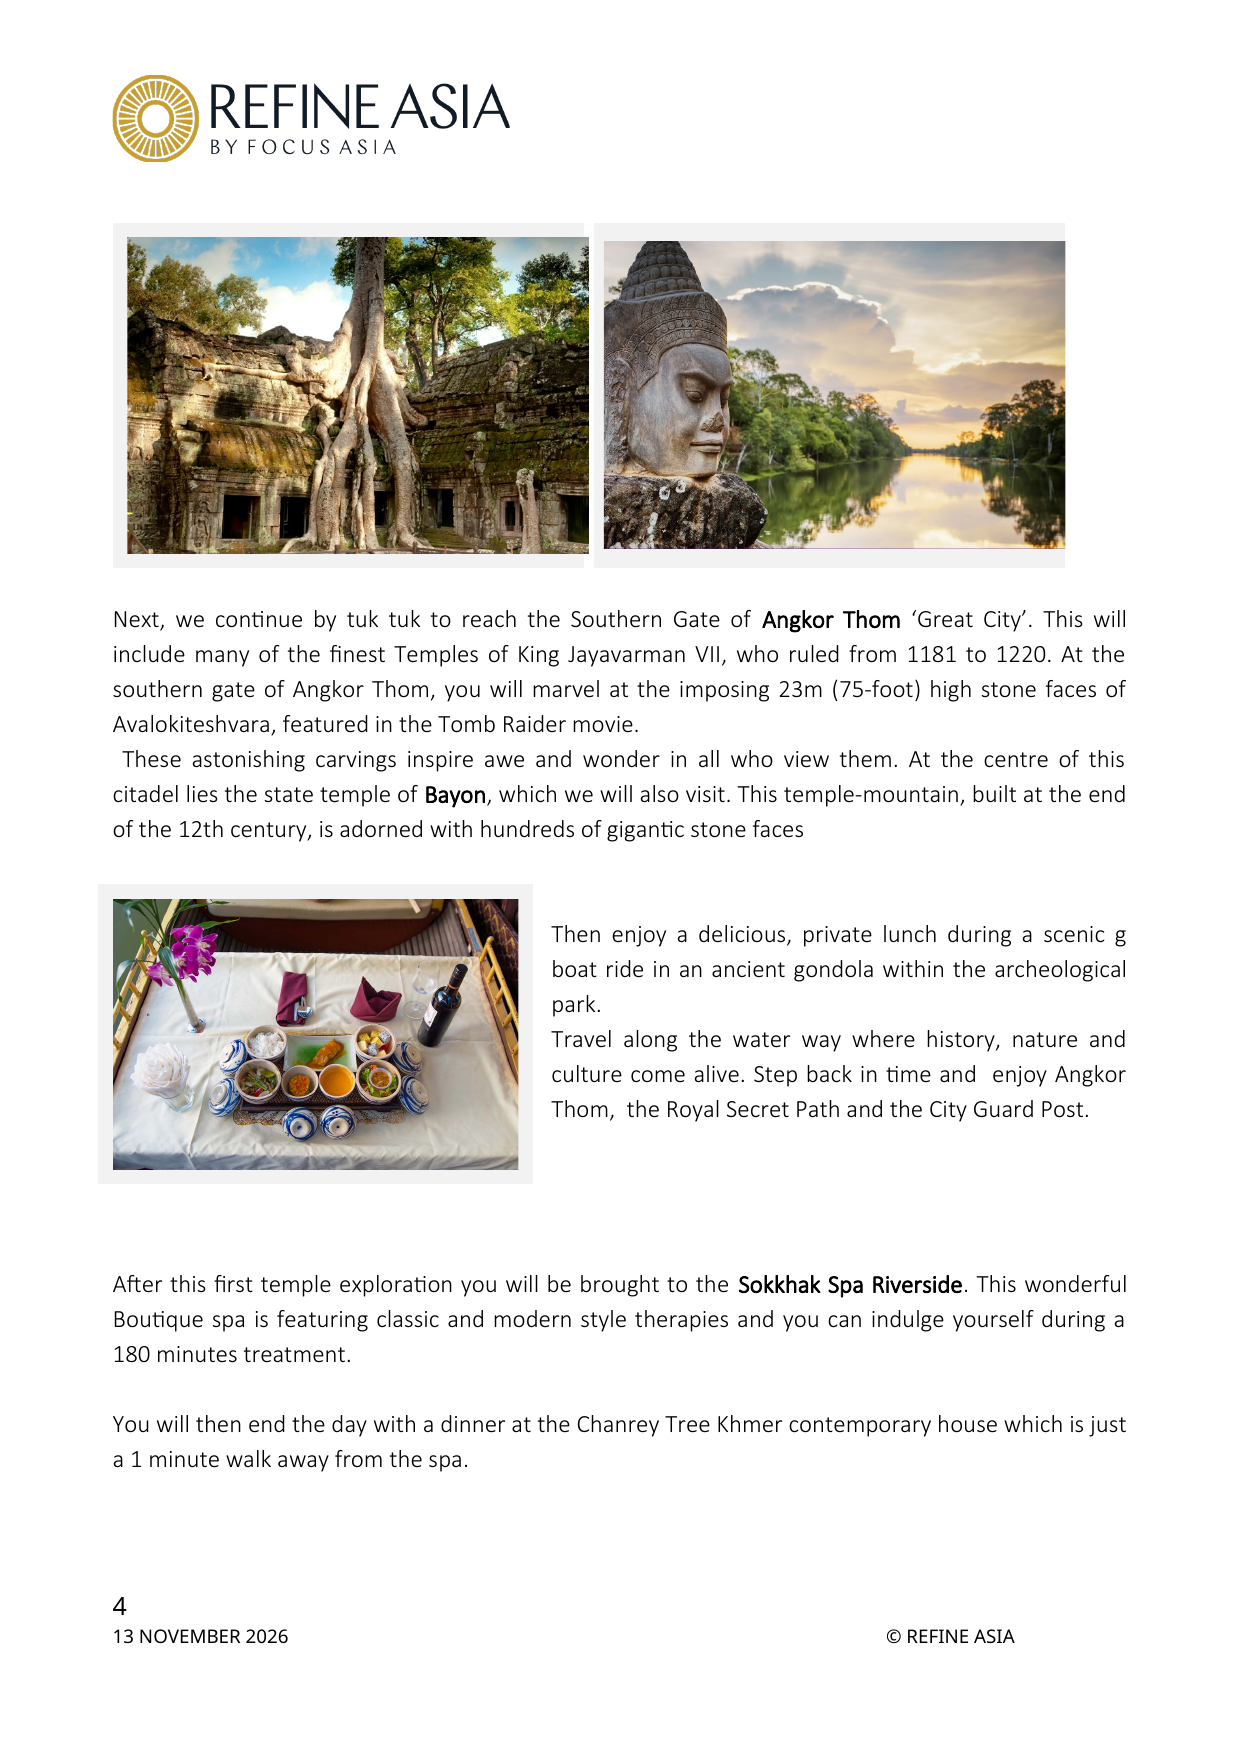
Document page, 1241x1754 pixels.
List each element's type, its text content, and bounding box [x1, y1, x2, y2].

picture [127, 237, 589, 554]
text Travel along the water way where history, nature and culture come alive. Step back in time and enjoy Angkor Thom, the Royal Secret Path and the City Guard Post. [533, 1023, 1128, 1124]
text After this first temple exploration you will be brought to the Sokkhak Spa Riverside. This wonderful Boutique spa is featuring classic and modern style therapies and you can indulge yourself during a 180 minutes treatment. [112, 1268, 1128, 1369]
text Next, we continue by tuk tuk to reach the Southern Gate of Angkor Thom ‘Great City’. This will include many of the finest Temples of King Jayavarman VII, who ruled from 1181 to 1220. At the southern gate of Angkor Thom, you will marvel at the imposing 23m (75-foot) high stone faces of Avalokiteshvara, featured in the Tomb Raider movie. [112, 603, 1128, 739]
text You will then end the day with a dinner at the Chanrey Tree Khmer contemporary house which is just a 1 minute walk away from the spa. [112, 1408, 1128, 1474]
table_header [113, 223, 584, 568]
table_header [594, 223, 1065, 568]
table_header [98, 884, 533, 1184]
text Then enjoy a delicious, private lunch during a scenic g boat ride in an ancient gondola within the archeological park. [533, 918, 1128, 1019]
picture [113, 899, 519, 1170]
picture [603, 241, 1066, 549]
text These astonishing carvings inspire awe and wonder in all who view them. At the centre of this citadel lies the state temple of Bayon, which we will also visit. This temple-mountain, built at the end of the 12th century, is adorned with hundreds of gigantic stone faces [112, 743, 1128, 844]
